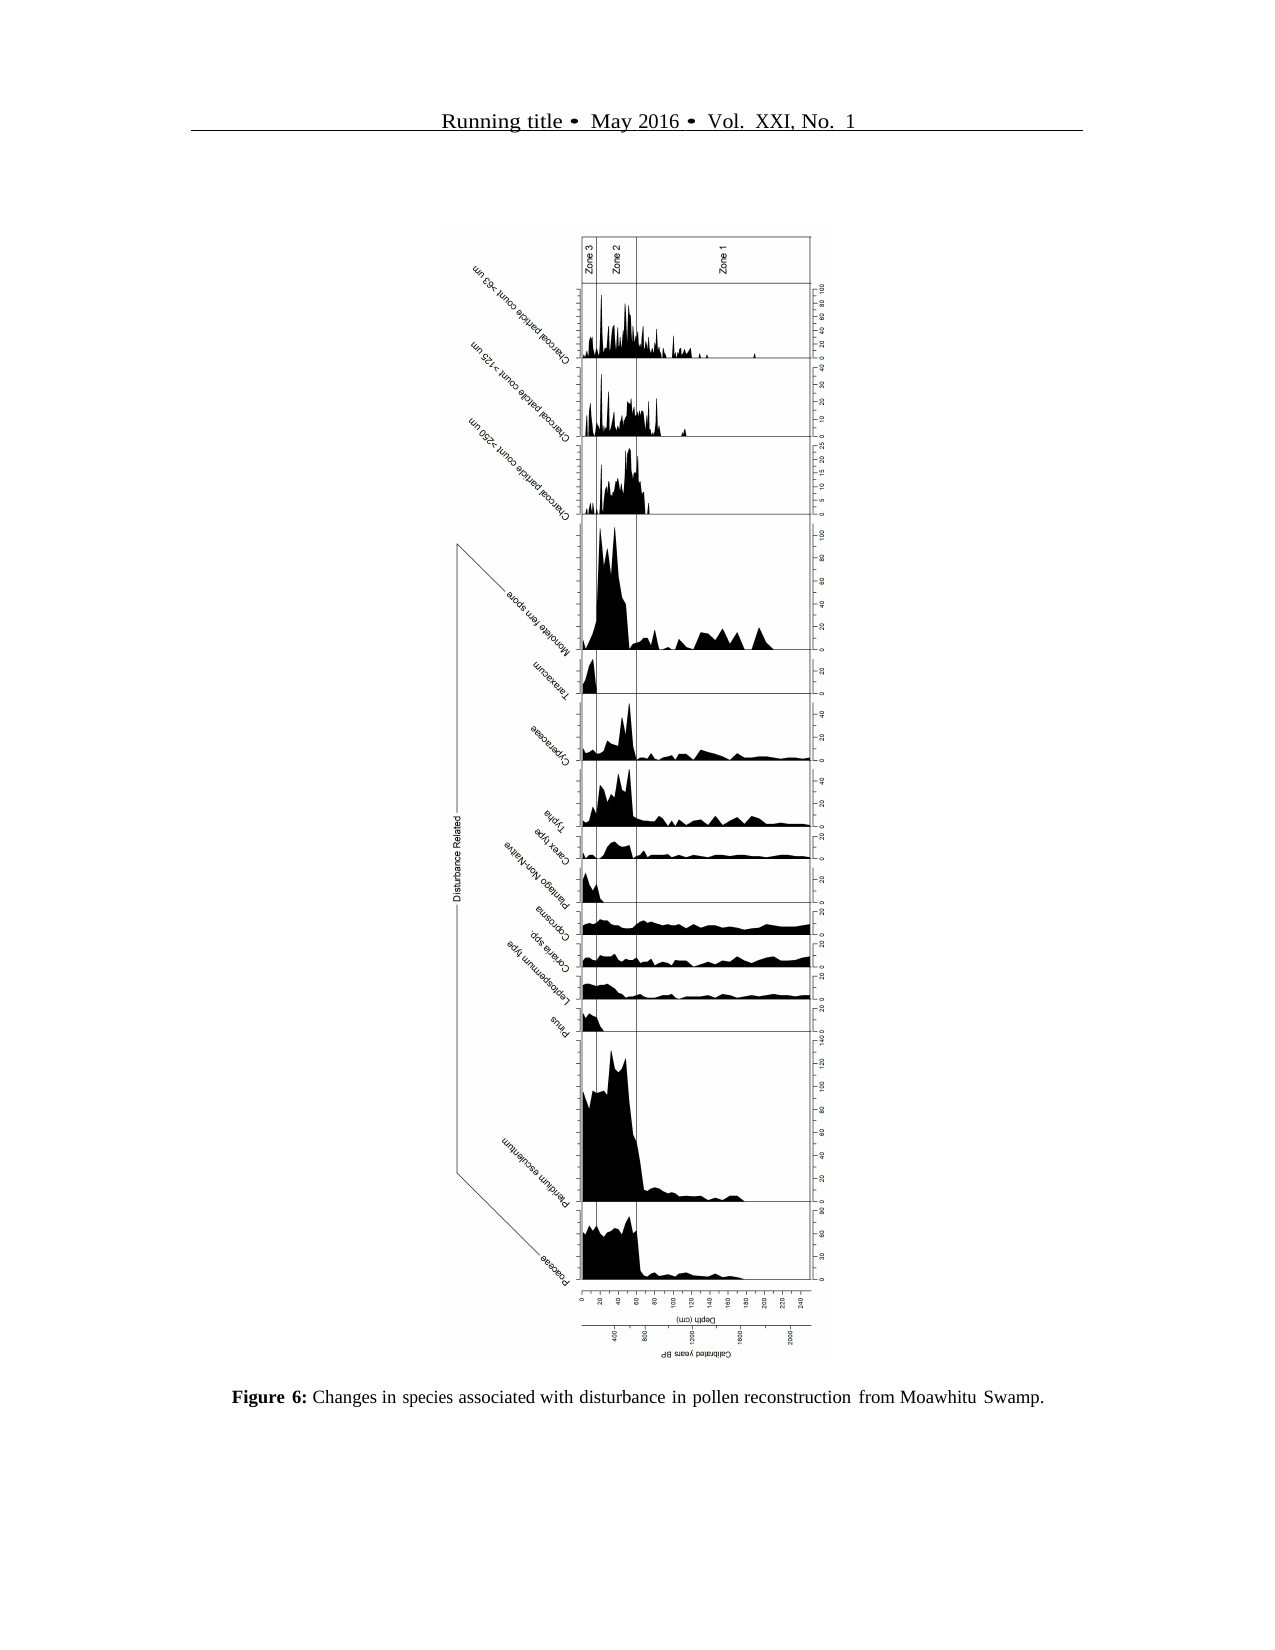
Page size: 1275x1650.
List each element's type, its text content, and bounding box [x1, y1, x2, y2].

text Figure 6: Changes in species associated with disturbance in pollen reconstruction from Moawhitu Swamp. [232, 1386, 1096, 1408]
picture [443, 223, 831, 1359]
